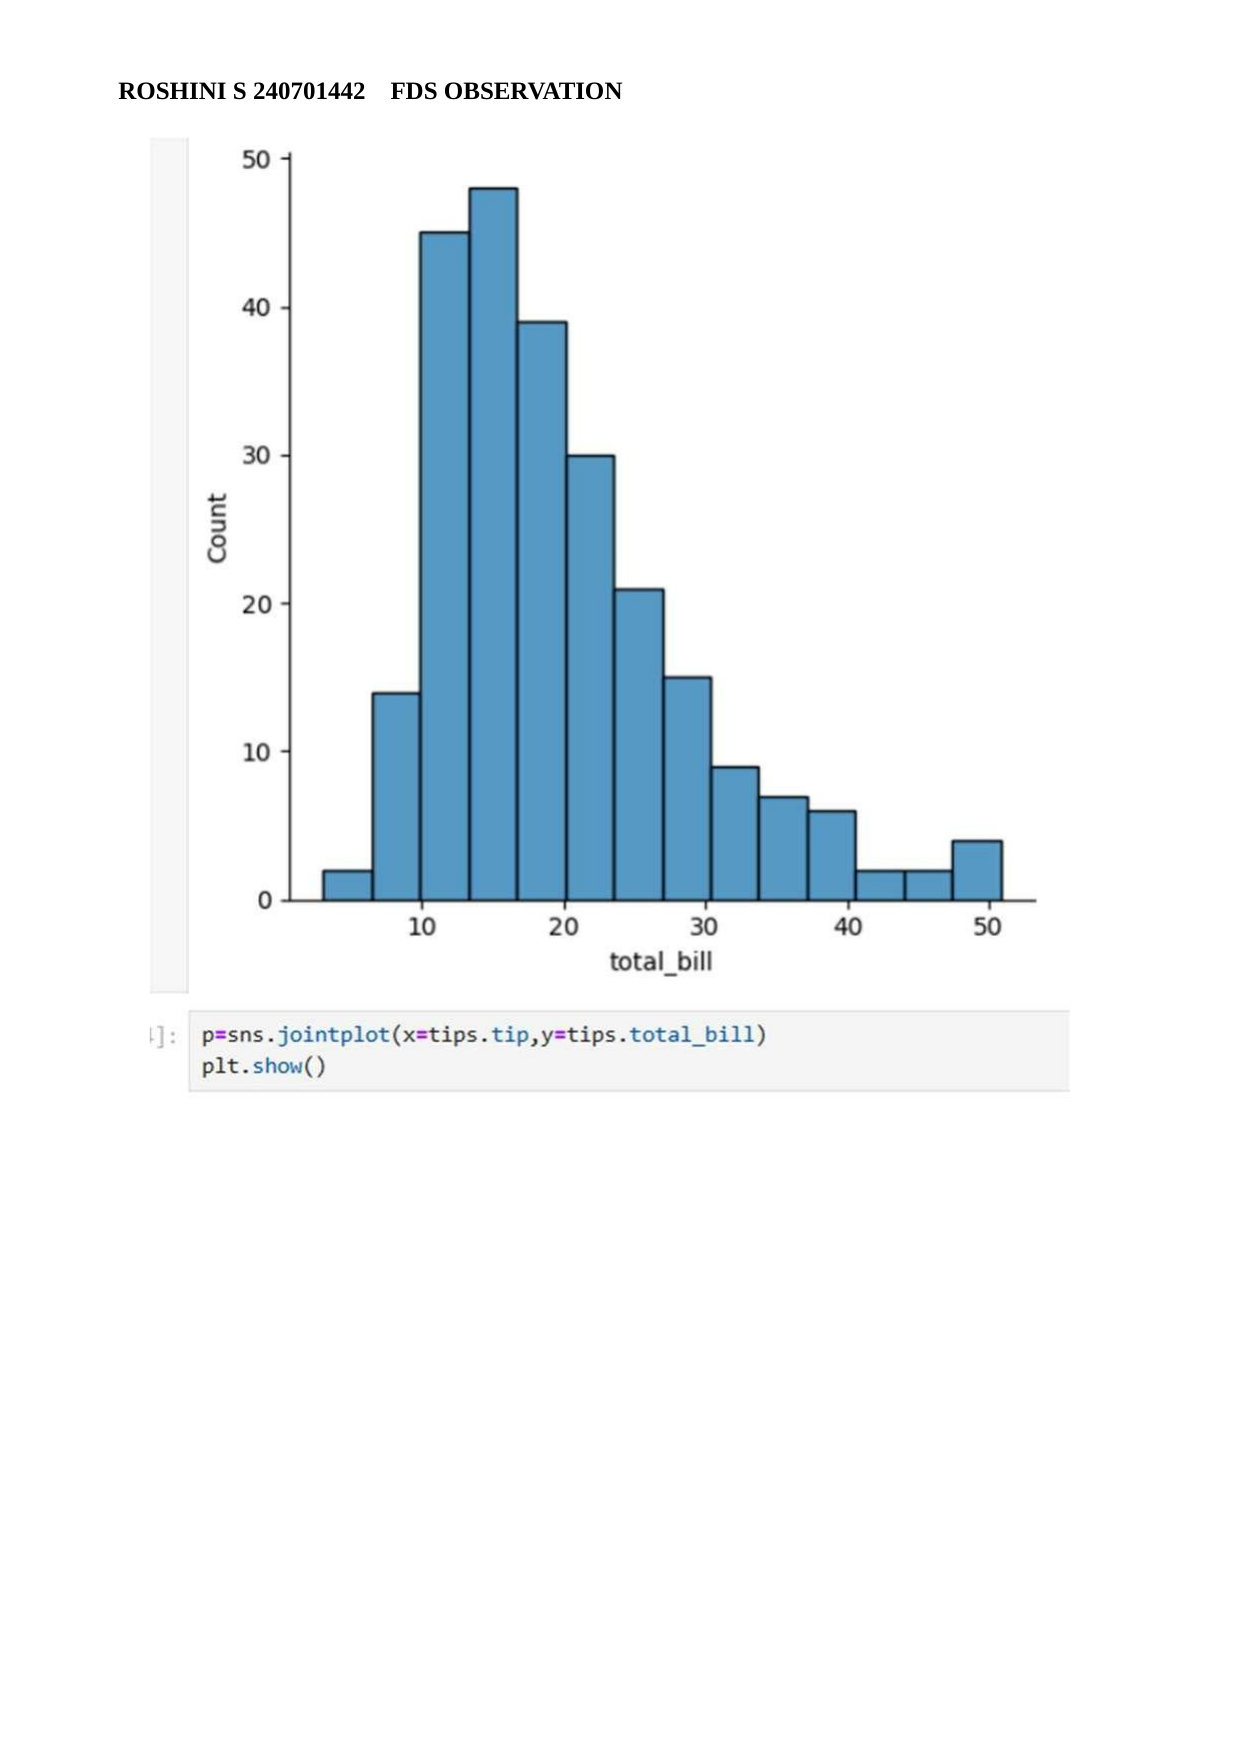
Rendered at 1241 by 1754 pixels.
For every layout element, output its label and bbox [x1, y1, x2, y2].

picture [149, 137, 1070, 1100]
